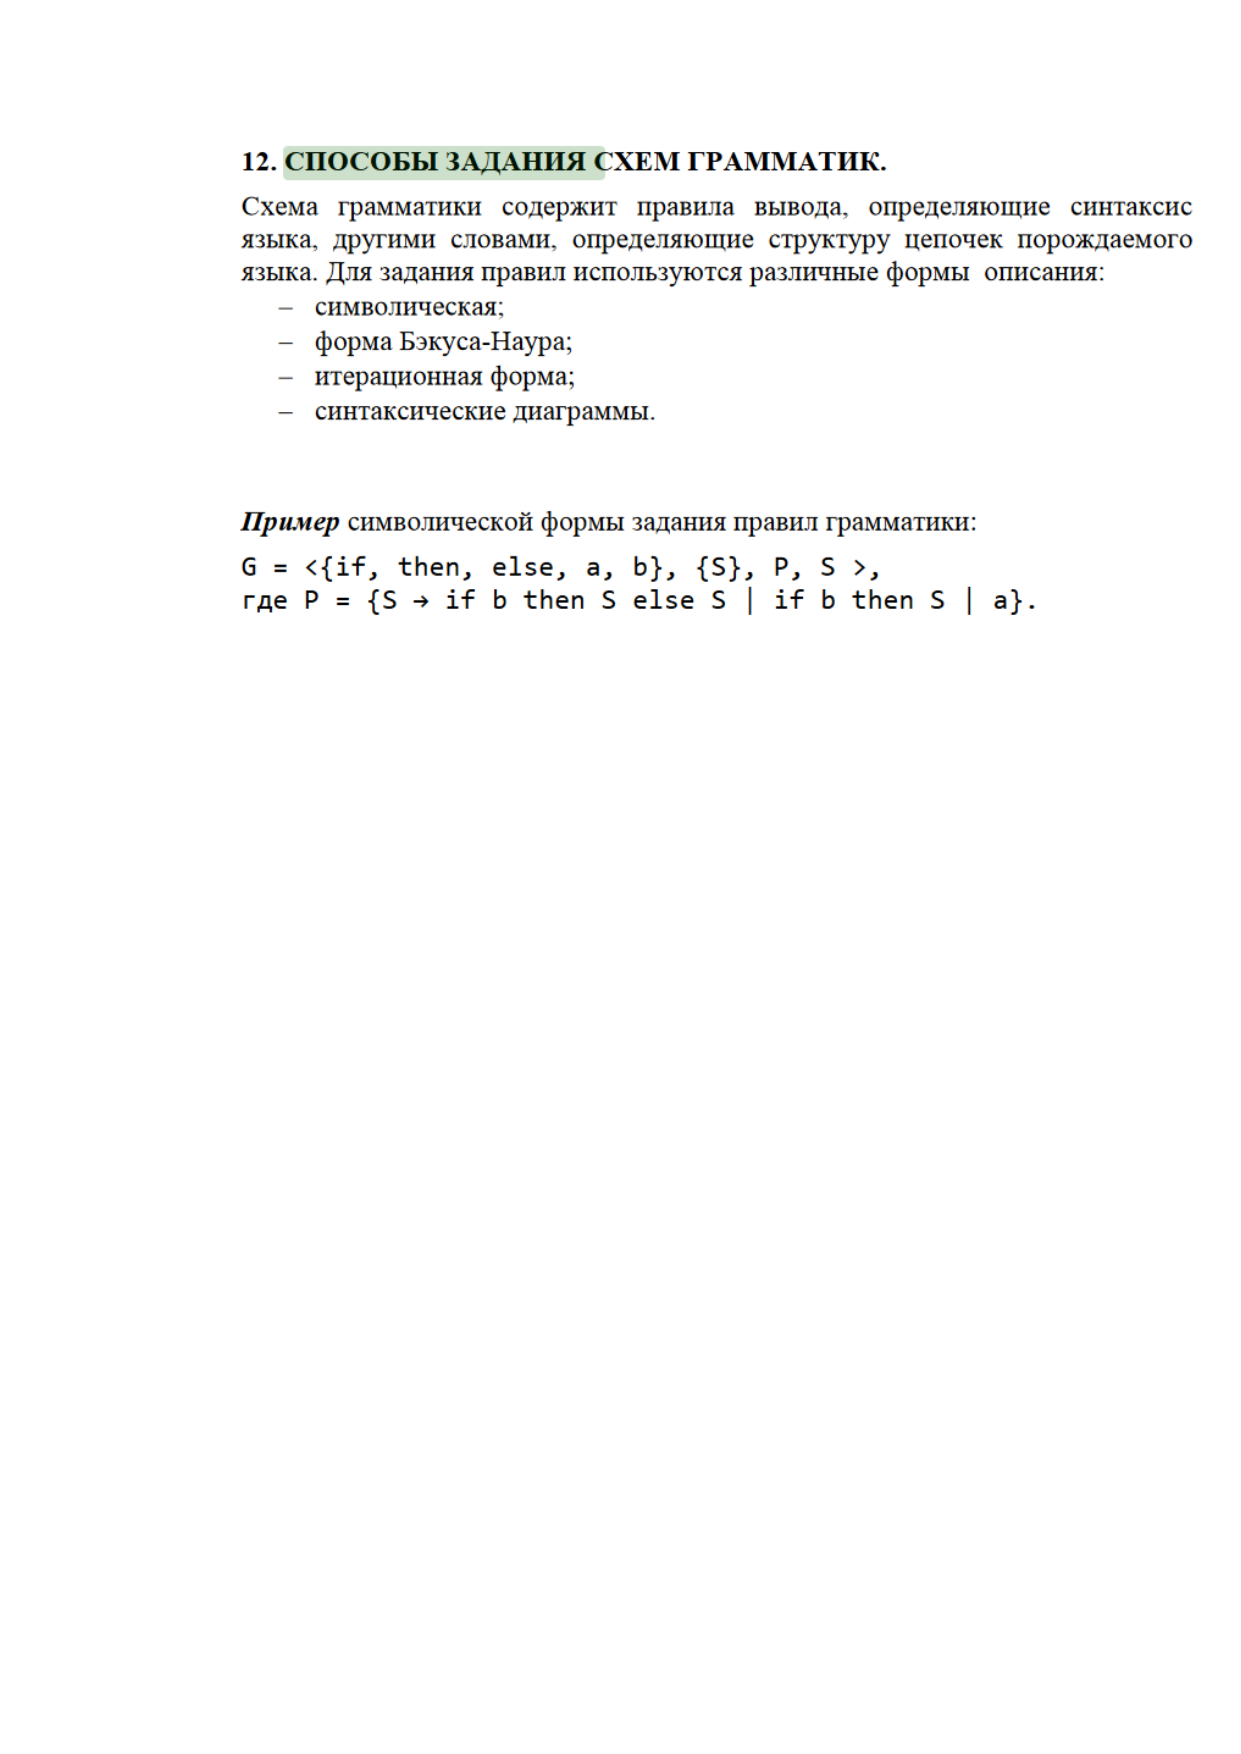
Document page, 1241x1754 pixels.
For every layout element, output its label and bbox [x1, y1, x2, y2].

picture [177, 118, 1223, 698]
